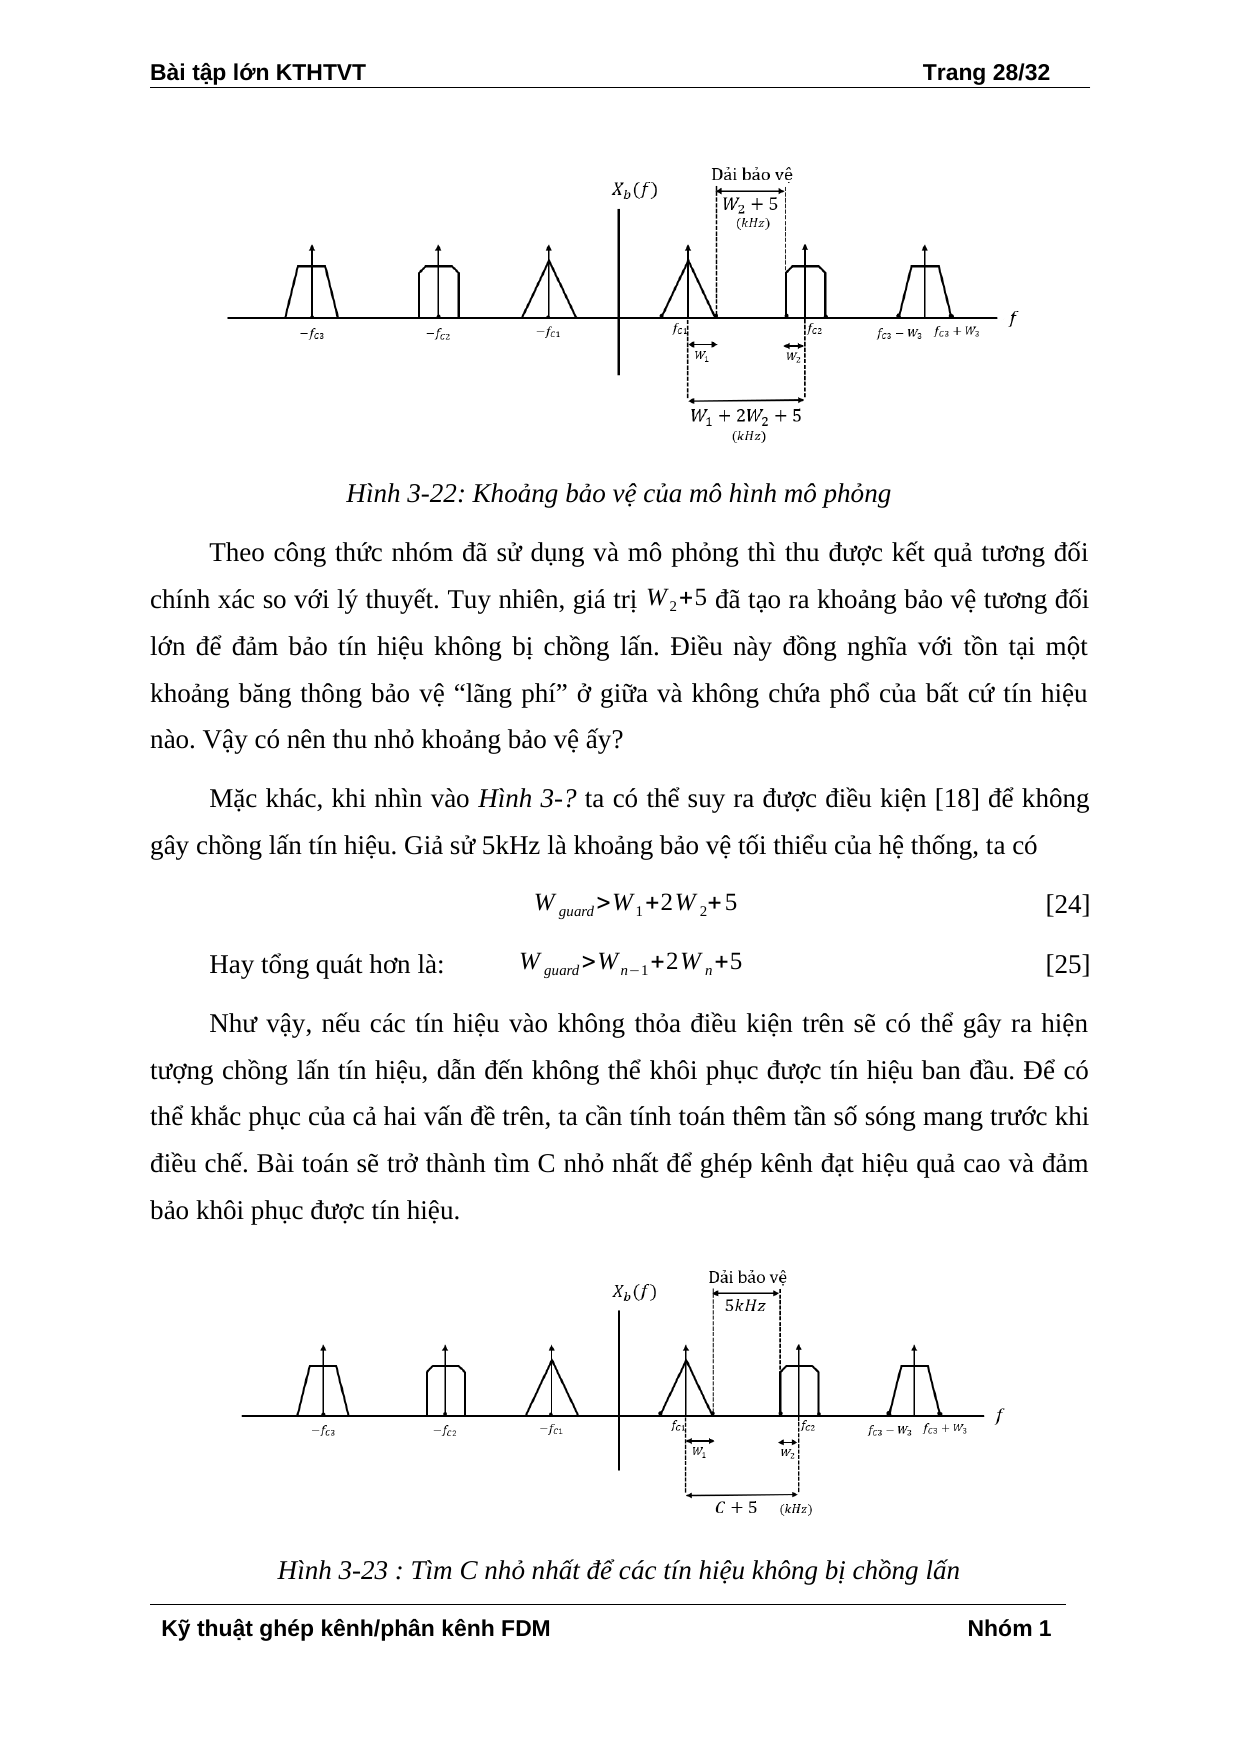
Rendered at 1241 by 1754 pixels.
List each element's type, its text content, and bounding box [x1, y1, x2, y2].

text [24] [150, 888, 1090, 920]
text Mặc khác, khi nhìn vào Hình 3-? ta có thể suy ra được điều kiện [18] để không gây chồng lấn tín hiệu. Giả sử 5kHz là khoảng bảo vệ tối thiểu của hệ thống, ta có [150, 783, 1090, 860]
text Theo công thức nhóm đã sử dụng và mô phỏng thì thu được kết quả tương đối chính xác so với lý thuyết. Tuy nhiên, giá trị đã tạo ra khoảng bảo vệ tương đối lớn để đảm bảo tín hiệu không bị chồng lấn. Điều này đồng nghĩa với tồn tại một khoảng băng thông bảo vệ “lãng phí” ở giữa và không chứa phổ của bất cứ tín hiệu nào. Vậy có nên thu nhỏ khoảng bảo vệ ấy? [150, 537, 1090, 754]
text Hình 3-23 : Tìm C nhỏ nhất để các tín hiệu không bị chồng lấn [150, 1554, 1090, 1585]
text Hay tổng quát hơn là: [25] [150, 948, 1090, 979]
text Như vậy, nếu các tín hiệu vào không thỏa điều kiện trên sẽ có thể gây ra hiện tượng chồng lấn tín hiệu, dẫn đến không thể khôi phục được tín hiệu ban đầu. Để có thể khắc phục của cả hai vấn đề trên, ta cần tính toán thêm tần số sóng mang trước khi điều chế. Bài toán sẽ trở thành tìm C nhỏ nhất để ghép kênh đạt hiệu quả cao và đảm bảo khôi phục được tín hiệu. [150, 1007, 1090, 1225]
picture [233, 1253, 1008, 1526]
picture [219, 150, 1022, 450]
text Hình 3-22: Khoảng bảo vệ của mô hình mô phỏng [150, 477, 1090, 508]
